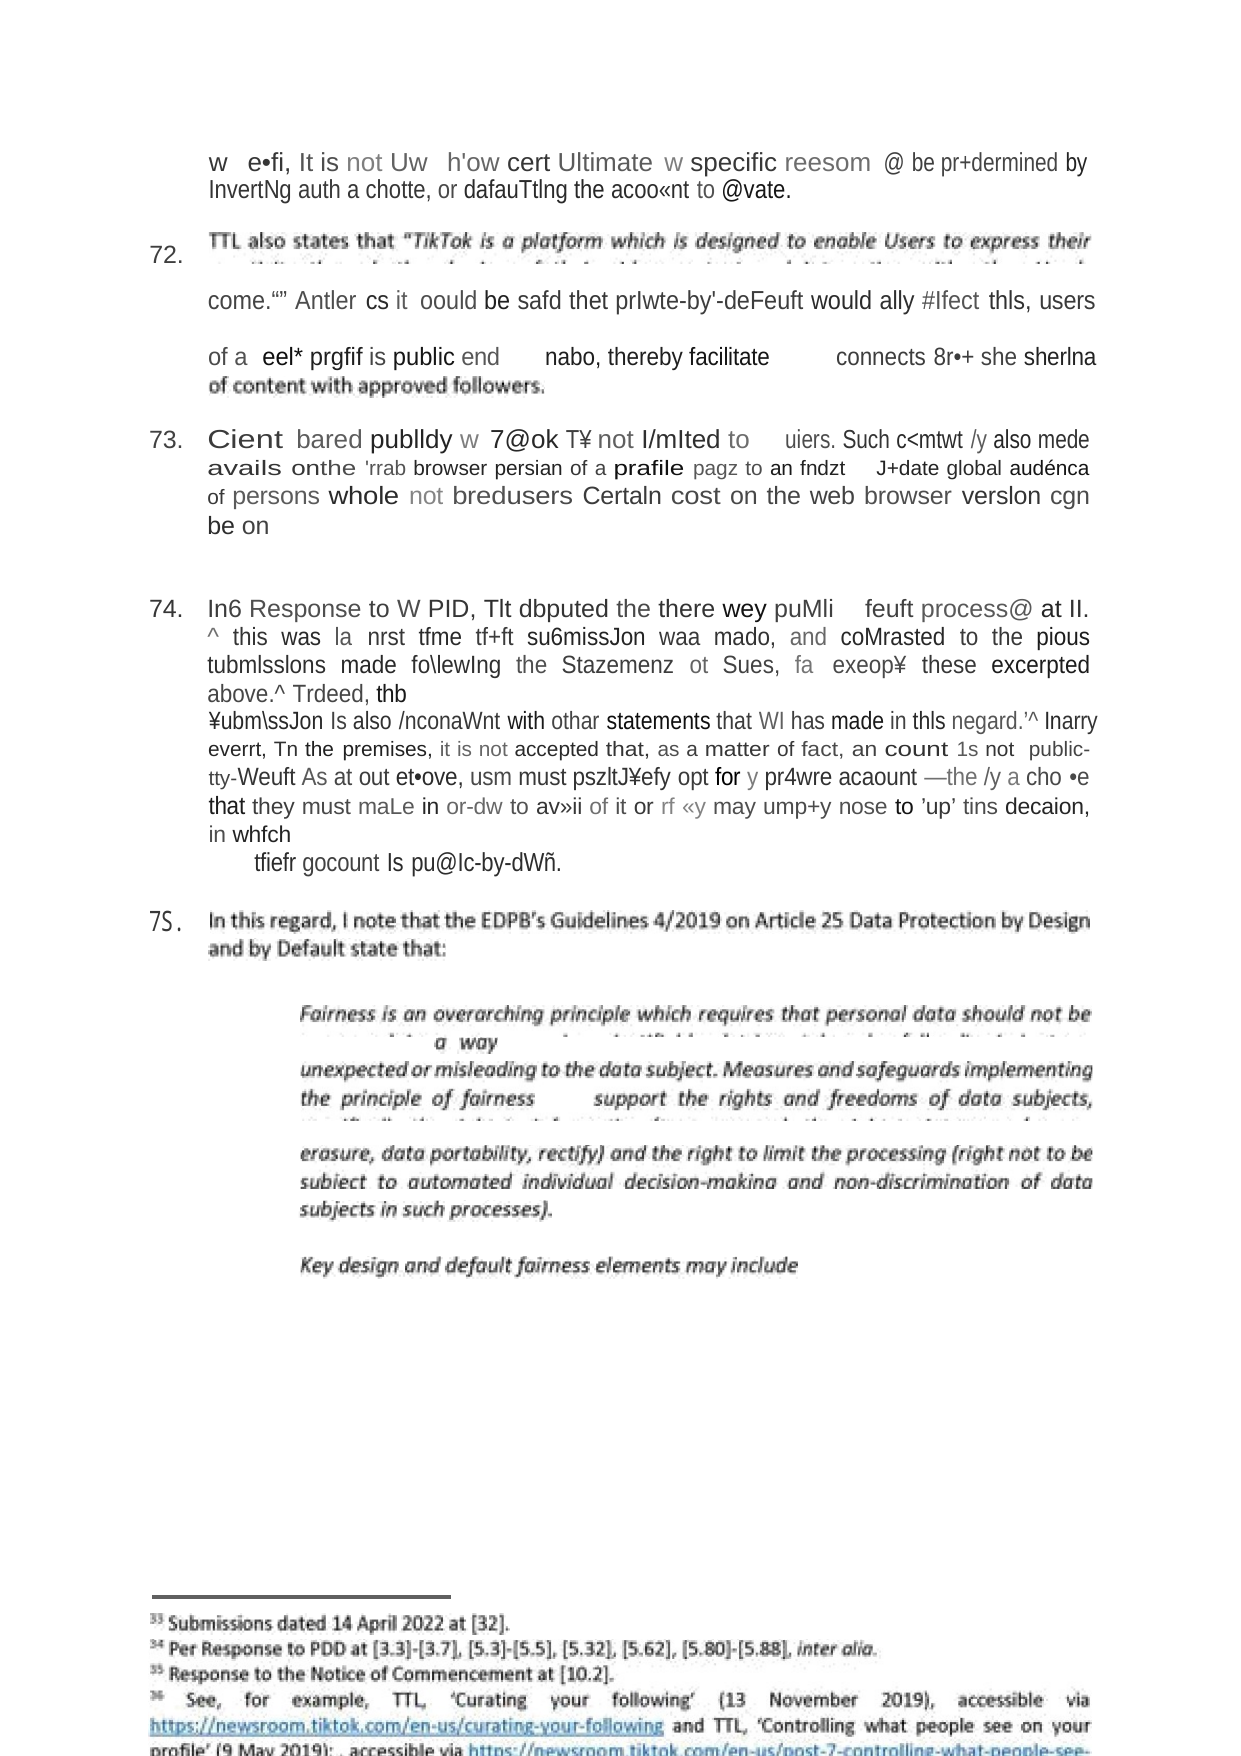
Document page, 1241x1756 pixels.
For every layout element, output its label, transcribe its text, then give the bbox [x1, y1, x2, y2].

picture [208, 376, 545, 398]
list Cient bared publldy w 7@ok T¥ not I/mIted to uiers. Such c<mtwt /y also mede avails onthe 'rrab browser persian of a prafile pagz to an fndzt J+date global audénca of persons whole not bredusers Certaln cost on the web browser verslon cgn be on [149, 424, 1090, 540]
picture [150, 1613, 510, 1635]
list In6 Response to W PID, Tlt dbputed the there wey puMli feuft process@ at II. ^ this was la nrst tfme tf+ft su6missJon waa mado, and coMrasted to the pious tubmlsslons made fo\lewIng the Stazemenz ot Sues, fa exeop¥ these excerpted above.^ Trdeed, thb [149, 595, 1091, 707]
text everrt, Tn the premises, it is not accepted that, as a matter of fact, an count 1s not public-tty-Weuft As at out et•ove, usm must pszltJ¥efy opt for y pr4wre acaount —the /y a cho •e that they must maLe in or-dw to av»ii of it or rf «y may ump+y nose to ’up’ tins decaion, in whfch [208, 737, 1091, 847]
picture [298, 1200, 552, 1222]
text ¥ubm\ssJon Is also /nconaWnt with othar statements that WI has made in thls negard.’^ Inarry [209, 707, 1152, 735]
text tfiefr gocount Is pu@Ic-by-dWñ. [254, 848, 1152, 877]
text of a eel* prgfif is public end nabo, thereby facilitate connects 8r•+ she sherlna [208, 342, 1152, 371]
picture [208, 938, 446, 961]
picture [300, 1145, 1093, 1189]
picture [300, 1256, 798, 1279]
subtitle come.“” Antler cs it oould be safd thet prIwte-by'-deFeuft would ally #Ifect thls, users [208, 285, 1152, 315]
picture [300, 1005, 1092, 1054]
picture [210, 910, 1090, 934]
picture [208, 232, 1092, 264]
picture [148, 1639, 1092, 1756]
text w e•fi, It is not Uw h'ow cert Ultimate w specific reesom @ be pr+dermined by InvertNg auth a chotte, or dafauTtlng the acoo«nt to @vate. [208, 150, 1089, 204]
picture [300, 1061, 1093, 1121]
